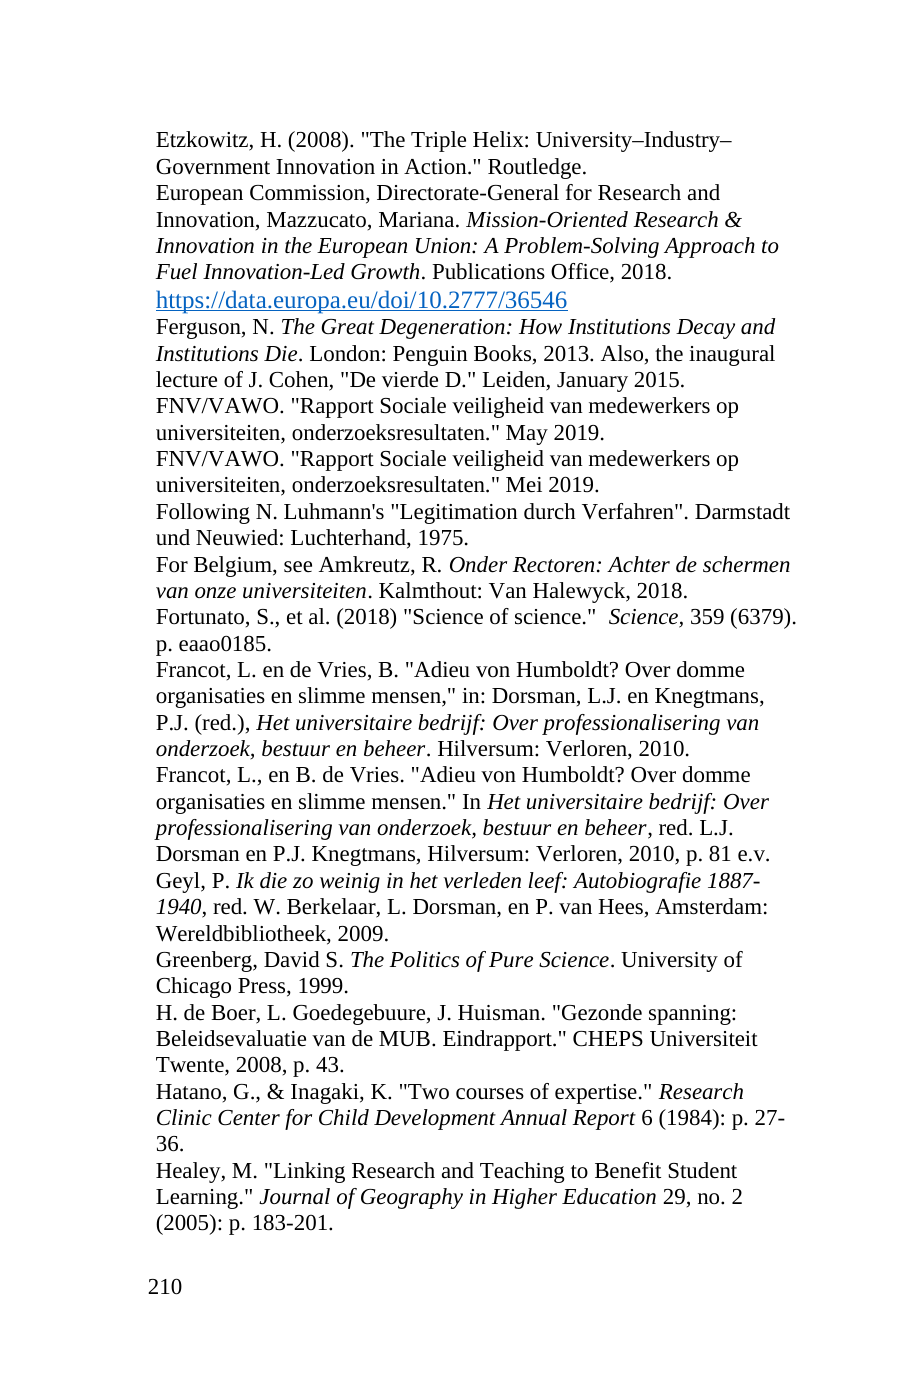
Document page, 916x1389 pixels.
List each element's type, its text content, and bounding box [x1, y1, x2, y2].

text Fortunato, S., et al. (2018) "Science of science." Science, 359 (6379). p. eaao0185. [156, 603, 797, 656]
text Greenberg, David S. The Politics of Pure Science. University of Chicago Press, 1999. [156, 946, 797, 999]
text FNV/VAWO. "Rapport Sociale veiligheid van medewerkers op universiteiten, onderzoeksresultaten." May 2019. [156, 392, 797, 445]
text For Belgium, see Amkreutz, R. Onder Rectoren: Achter de schermen van onze universiteiten. Kalmthout: Van Halewyck, 2018. [156, 551, 797, 603]
text Francot, L. en de Vries, B. "Adieu von Humboldt? Over domme organisaties en slimme mensen," in: Dorsman, L.J. en Knegtmans, P.J. (red.), Het universitaire bedrijf: Over professionalisering van onderzoek, bestuur en beheer. Hilversum: Verloren, 2010. [156, 656, 797, 761]
text Ferguson, N. The Great Degeneration: How Institutions Decay and Institutions Die. London: Penguin Books, 2013. Also, the inaugural lecture of J. Cohen, "De vierde D." Leiden, January 2015. [156, 313, 797, 392]
text Etzkowitz, H. (2008). "The Triple Helix: University–Industry–Government Innovation in Action." Routledge. [156, 127, 797, 179]
text Healey, M. "Linking Research and Teaching to Benefit Student Learning." Journal of Geography in Higher Education 29, no. 2 (2005): p. 183-201. [156, 1157, 797, 1236]
text European Commission, Directorate-General for Research and Innovation, Mazzucato, Mariana. Mission-Oriented Research & Innovation in the European Union: A Problem-Solving Approach to Fuel Innovation-Led Growth. Publications Office, 2018. https://data.europa.eu/doi/10.2777/36546 [156, 179, 797, 313]
text Francot, L., en B. de Vries. "Adieu von Humboldt? Over domme organisaties en slimme mensen." In Het universitaire bedrijf: Over professionalisering van onderzoek, bestuur en beheer, red. L.J. Dorsman en P.J. Knegtmans, Hilversum: Verloren, 2010, p. 81 e.v. [156, 761, 797, 867]
text Following N. Luhmann's "Legitimation durch Verfahren". Darmstadt und Neuwied: Luchterhand, 1975. [156, 498, 797, 551]
text H. de Boer, L. Goedegebuure, J. Huisman. "Gezonde spanning: Beleidsevaluatie van de MUB. Eindrapport." CHEPS Universiteit Twente, 2008, p. 43. [156, 999, 797, 1078]
text FNV/VAWO. "Rapport Sociale veiligheid van medewerkers op universiteiten, onderzoeksresultaten." Mei 2019. [156, 445, 797, 498]
text Geyl, P. Ik die zo weinig in het verleden leef: Autobiografie 1887-1940, red. W. Berkelaar, L. Dorsman, en P. van Hees, Amsterdam: Wereldbibliotheek, 2009. [156, 867, 797, 946]
text Hatano, G., & Inagaki, K. "Two courses of expertise." Research Clinic Center for Child Development Annual Report 6 (1984): p. 27-36. [156, 1078, 797, 1157]
